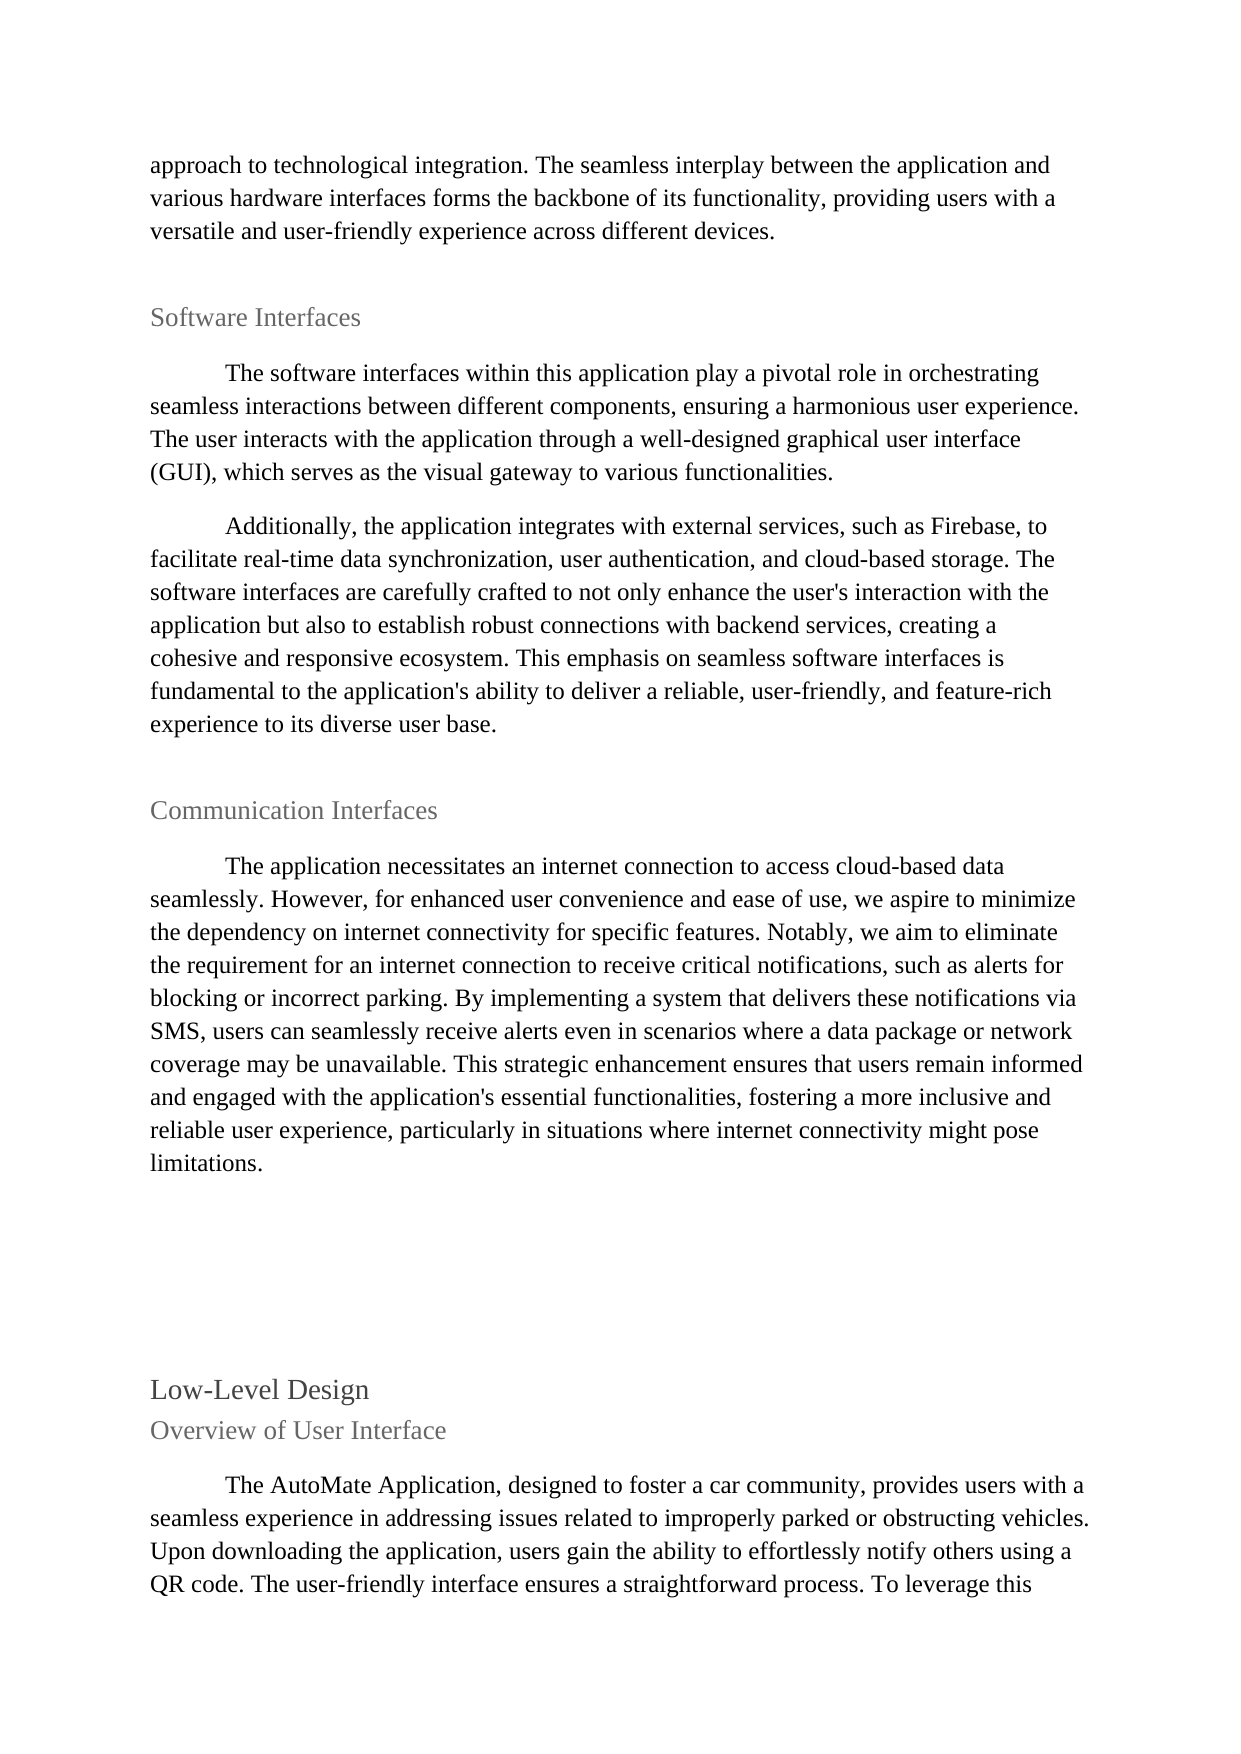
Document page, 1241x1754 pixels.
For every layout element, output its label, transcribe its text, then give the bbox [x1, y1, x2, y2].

text Additionally, the application integrates with external services, such as Firebase, to facilitate real-time data synchronization, user authentication, and cloud-based storage. The software interfaces are carefully crafted to not only enhance the user's interaction with the application but also to establish robust connections with backend services, creating a cohesive and responsive ecosystem. This emphasis on seamless software interfaces is fundamental to the application's ability to deliver a reliable, user-friendly, and feature-rich experience to its diverse user base. [150, 511, 1090, 738]
subtitle Software Interfaces [150, 301, 1090, 333]
text The application necessitates an internet connection to access cloud-based data seamlessly. However, for enhanced user convenience and ease of use, we aspire to minimize the dependency on internet connectivity for specific features. Notably, we aim to eliminate the requirement for an internet connection to receive critical notifications, such as alerts for blocking or incorrect parking. By implementing a system that delivers these notifications via SMS, users can seamlessly receive alerts even in scenarios where a data package or network coverage may be unavailable. This strategic enhancement ensures that users remain informed and engaged with the application's essential functionalities, fostering a more inclusive and reliable user experience, particularly in situations where internet connectivity might pose limitations. [150, 851, 1090, 1177]
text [150, 150, 1090, 245]
subtitle Overview of User Interface [150, 1414, 1090, 1445]
subtitle Communication Interfaces [150, 794, 1090, 826]
text The software interfaces within this application play a pivotal role in orchestrating seamless interactions between different components, ensuring a harmonious user experience. The user interacts with the application through a well-designed graphical user interface (GUI), which serves as the visual gateway to various functionalities. [150, 358, 1090, 486]
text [150, 1470, 1090, 1598]
subtitle Low-Level Design [150, 1372, 1090, 1406]
